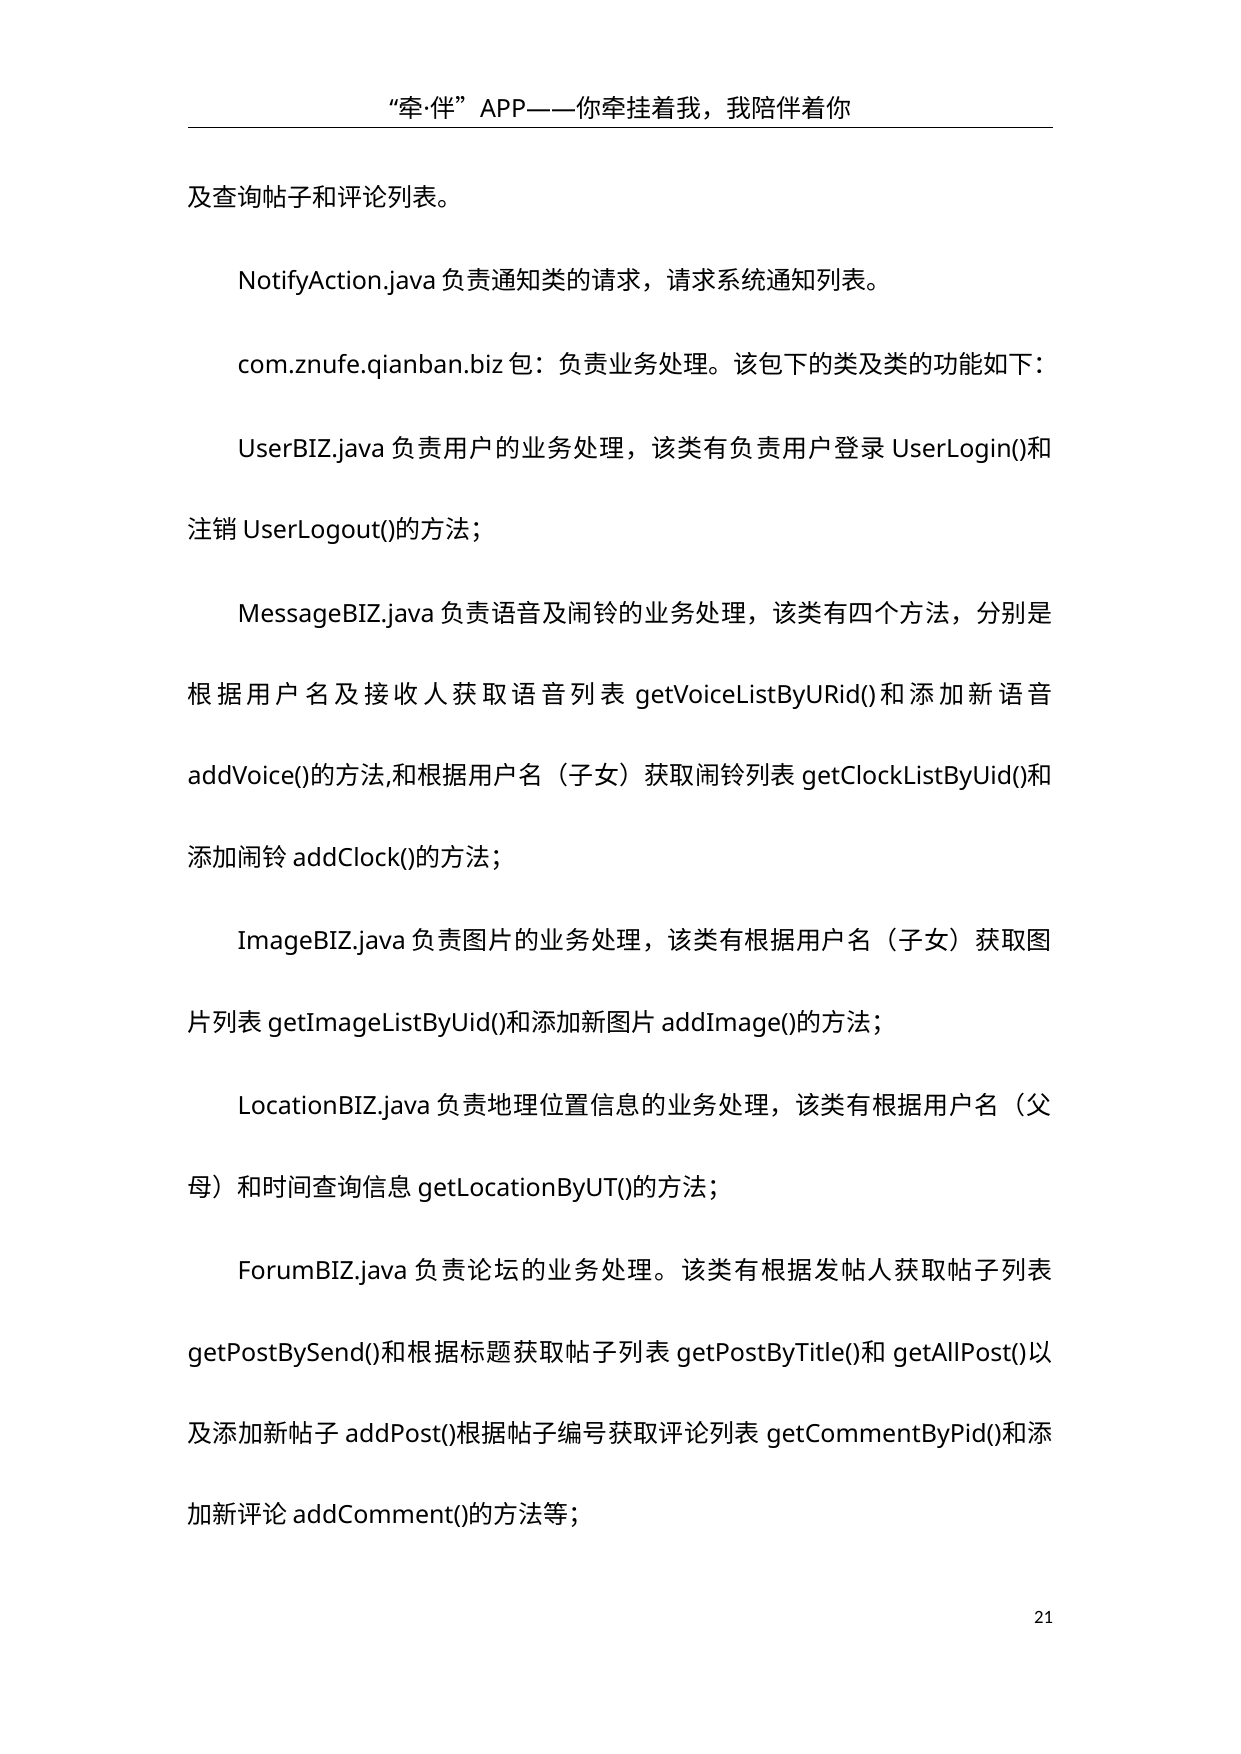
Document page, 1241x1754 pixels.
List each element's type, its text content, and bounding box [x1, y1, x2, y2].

text LocationBIZ.java负责地理位置信息的业务处理，该类有根据用户名（父母）和时间查询信息getLocationByUT()的方法； [187, 1071, 1053, 1218]
text MessageBIZ.java负责语音及闹铃的业务处理，该类有四个方法，分别是根据用户名及接收人获取语音列表getVoiceListByURid()和添加新语音addVoice()的方法,和根据用户名（子女）获取闹铃列表getClockListByUid()和添加闹铃addClock()的方法； [187, 579, 1053, 888]
text ImageBIZ.java负责图片的业务处理，该类有根据用户名（子女）获取图片列表getImageListByUid()和添加新图片addImage()的方法； [187, 906, 1053, 1053]
text UserBIZ.java负责用户的业务处理，该类有负责用户登录UserLogin()和注销UserLogout()的方法； [187, 414, 1053, 560]
text com.znufe.qianban.biz包：负责业务处理。该包下的类及类的功能如下： [187, 330, 1053, 395]
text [187, 163, 1053, 228]
text NotifyAction.java负责通知类的请求，请求系统通知列表。 [187, 246, 1053, 311]
text ForumBIZ.java负责论坛的业务处理。该类有根据发帖人获取帖子列表getPostBySend()和根据标题获取帖子列表getPostByTitle()和getAllPost()以及添加新帖子addPost()根据帖子编号获取评论列表getCommentByPid()和添加新评论addComment()的方法等； [187, 1236, 1053, 1545]
